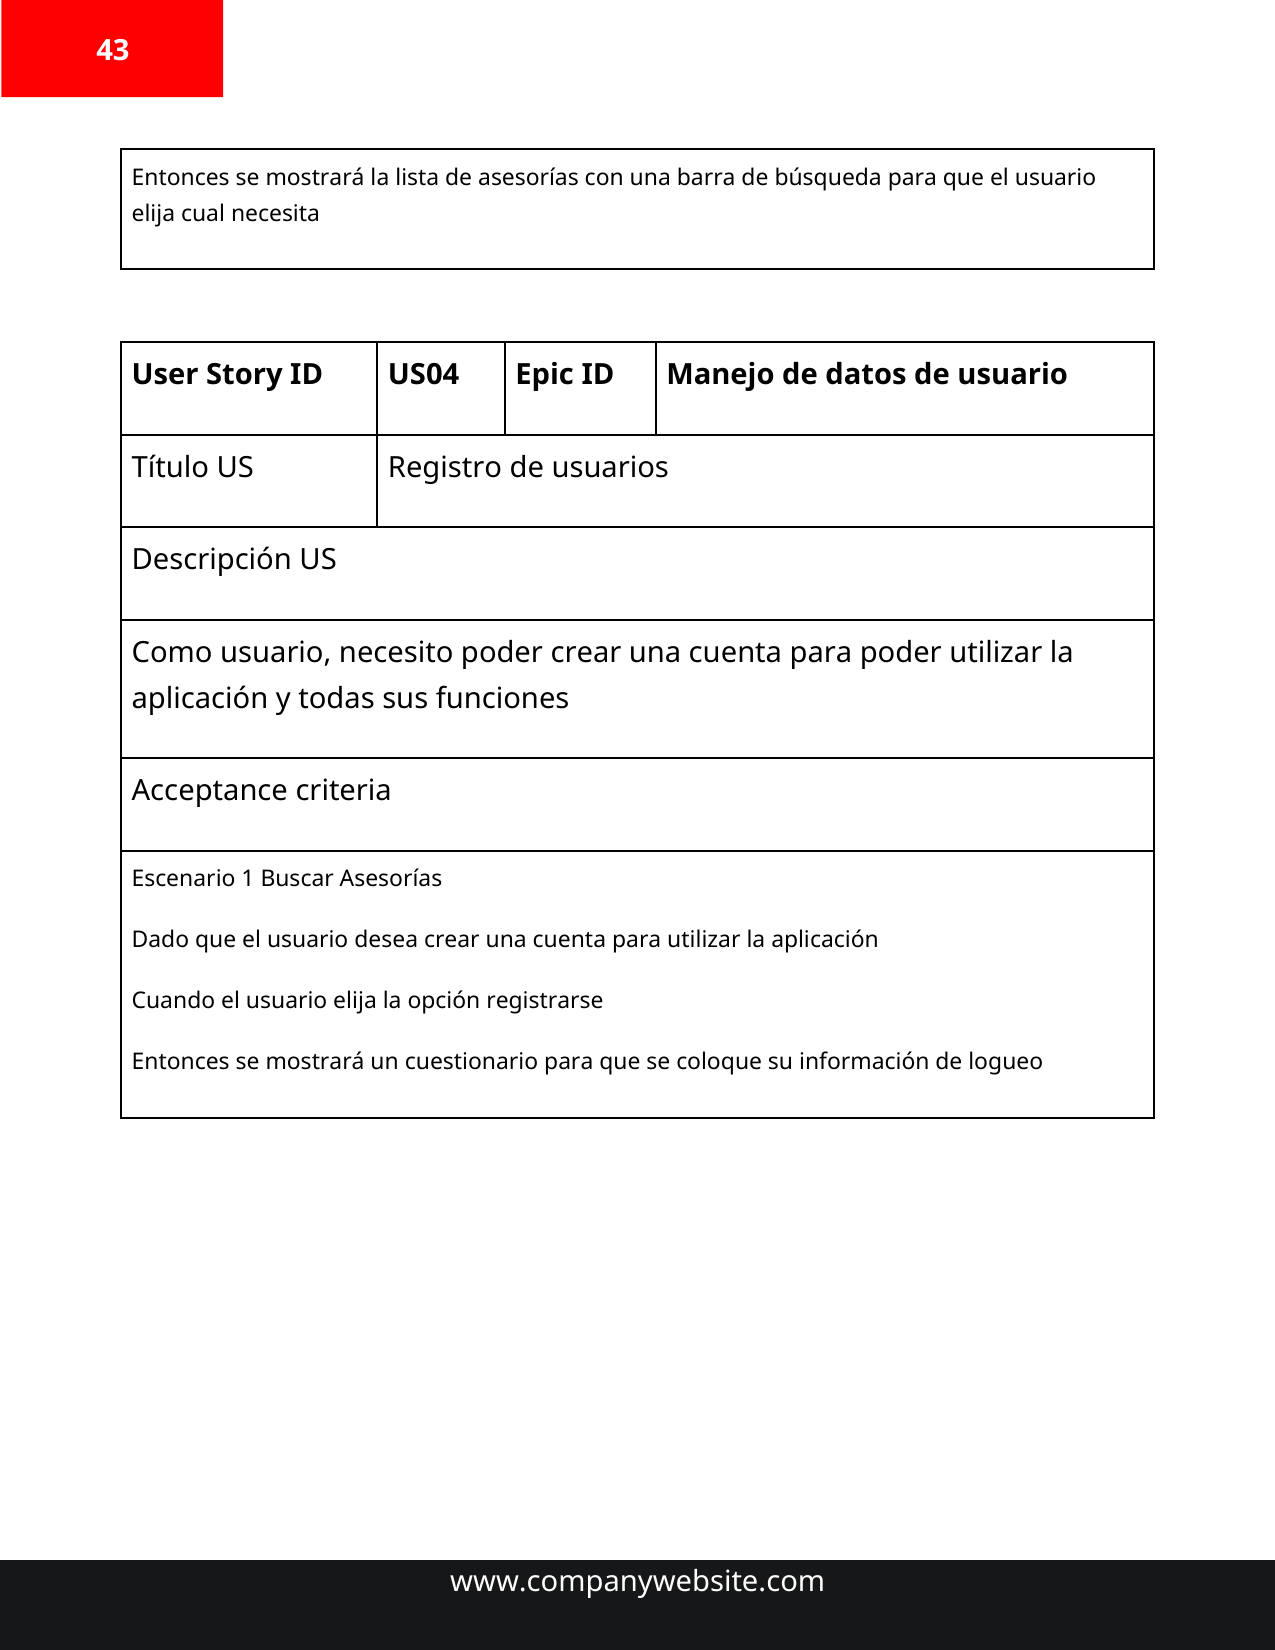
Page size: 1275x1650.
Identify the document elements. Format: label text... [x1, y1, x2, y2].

table_cell Escenario 1 Buscar Asesorías Dado que el usuario desea crear una cuenta para utilizar la aplicación Cuando el usuario elija la opción registrarse Entonces se mostrará un cuestionario para que se coloque su información de logueo [122, 852, 1153, 1117]
table_header Epic ID [506, 343, 655, 433]
table_cell Acceptance criteria [122, 759, 1153, 849]
table_cell Registro de usuarios [378, 436, 1153, 526]
table_cell Como usuario, necesito poder crear una cuenta para poder utilizar la aplicación y todas sus funciones [122, 621, 1153, 757]
table_header Manejo de datos de usuario [657, 343, 1153, 433]
table_header User Story ID [122, 343, 376, 433]
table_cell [122, 150, 1153, 268]
table_cell Título US [122, 436, 376, 526]
table_header US04 [378, 343, 504, 433]
table_cell Descripción US [122, 528, 1153, 619]
